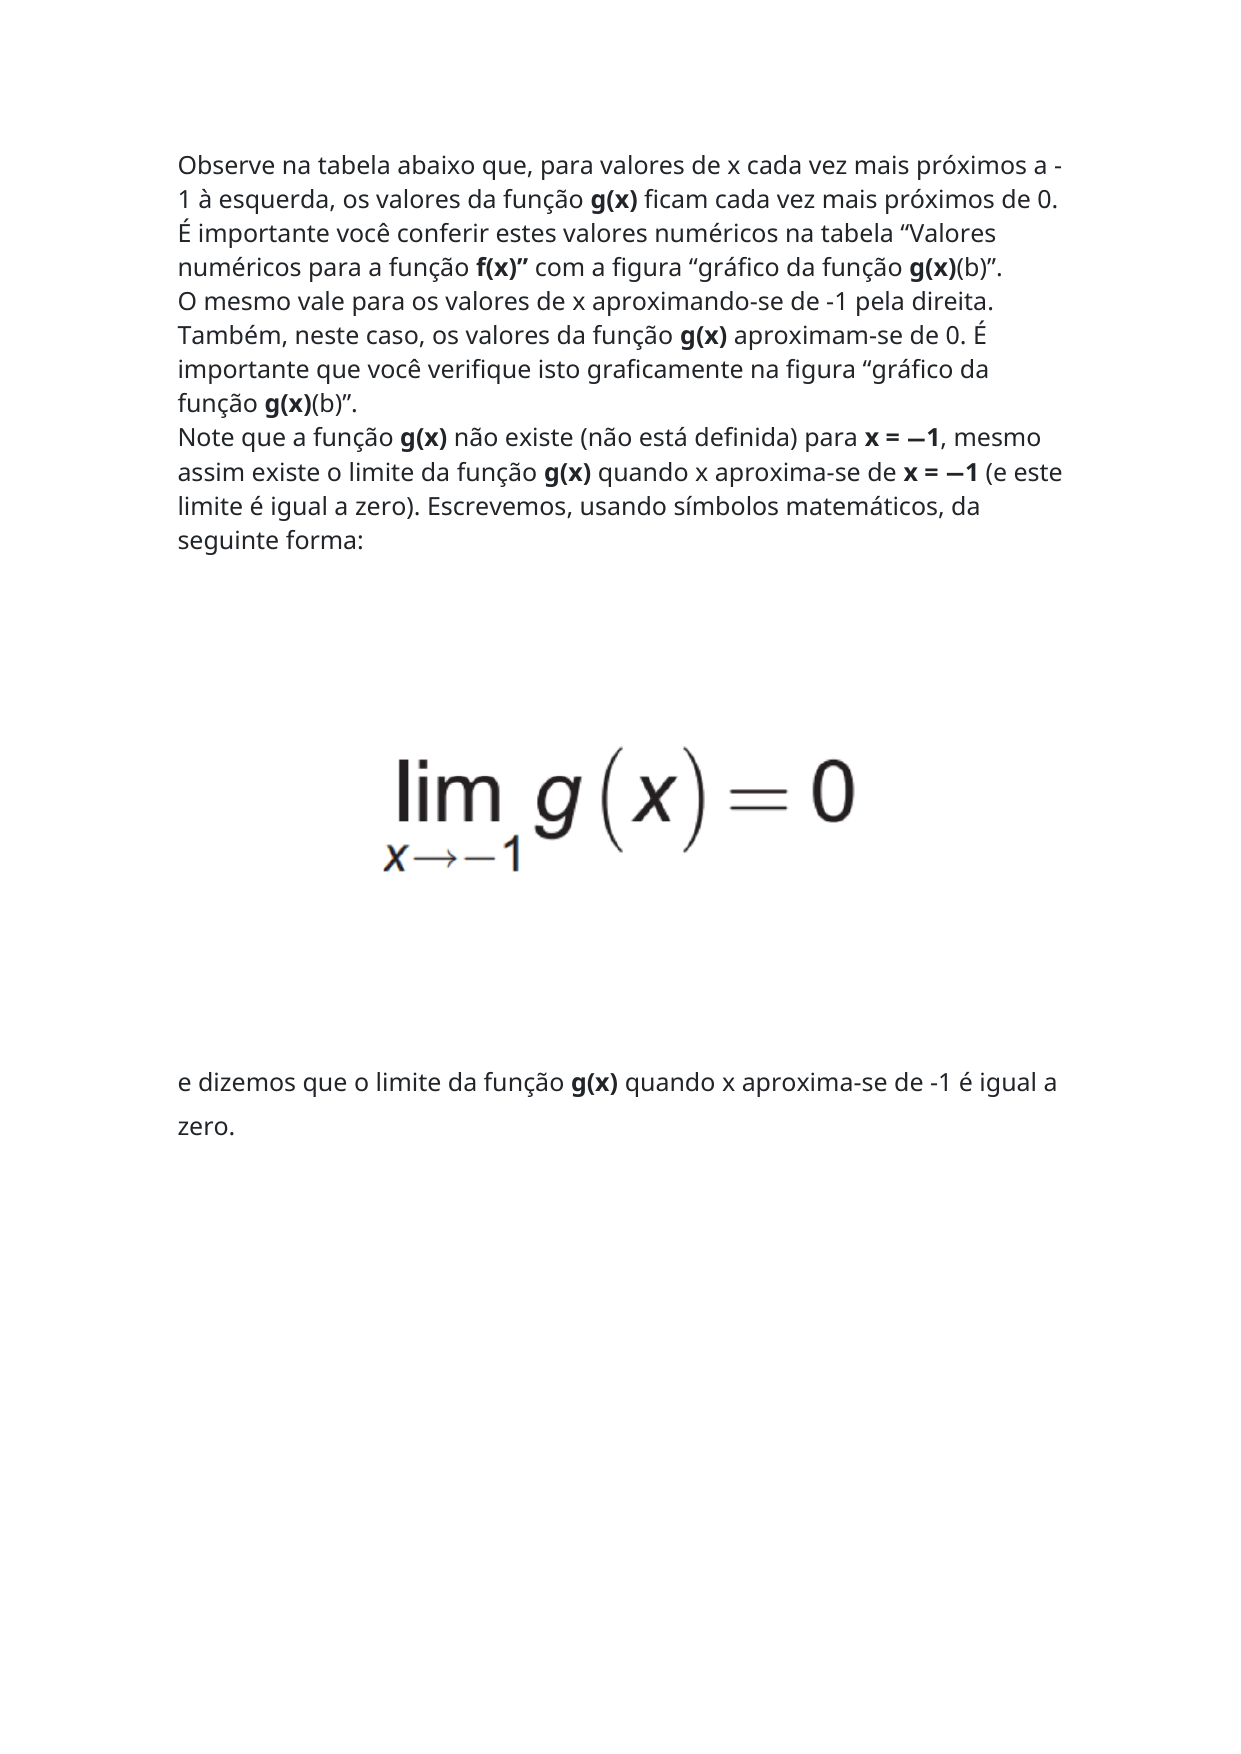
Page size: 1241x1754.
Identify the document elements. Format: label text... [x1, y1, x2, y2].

text Observe na tabela abaixo que, para valores de x cada vez mais próximos a -1 à esquerda, os valores da função g(x) ficam cada vez mais próximos de 0. É importante você conferir estes valores numéricos na tabela “Valores numéricos para a função f(x)” com a figura “gráfico da função g(x)(b)”. [177, 148, 1063, 284]
text e dizemos que o limite da função g(x) quando x aproxima-se de -1 é igual a zero. [177, 1055, 1063, 1142]
text Note que a função g(x) não existe (não está definida) para x = −1, mesmo assim existe o limite da função g(x) quando x aproxima-se de x = −1 (e este limite é igual a zero). Escrevemos, usando símbolos matemáticos, da seguinte forma: [177, 420, 1063, 556]
picture [177, 556, 1063, 1055]
text O mesmo vale para os valores de x aproximando-se de -1 pela direita. Também, neste caso, os valores da função g(x) aproximam-se de 0. É importante que você verifique isto graficamente na figura “gráfico da função g(x)(b)”. [177, 284, 1063, 420]
